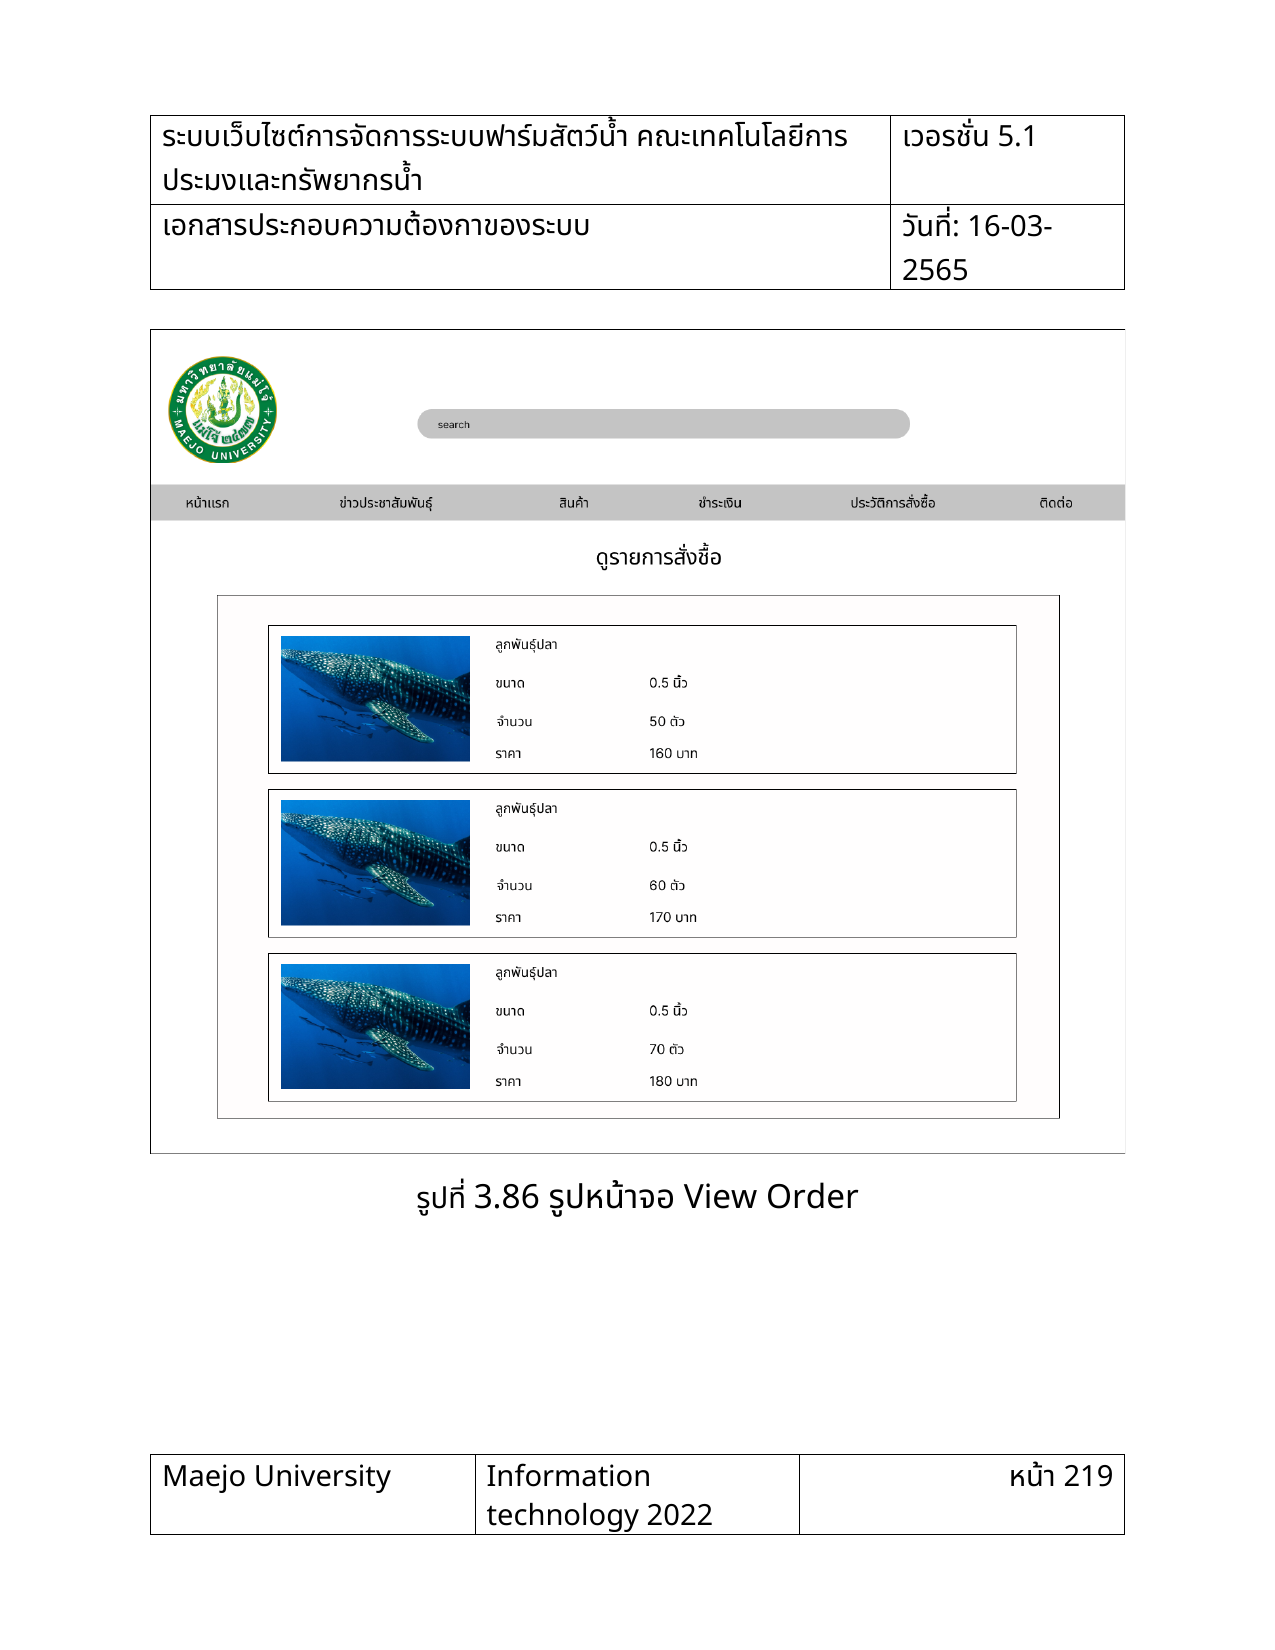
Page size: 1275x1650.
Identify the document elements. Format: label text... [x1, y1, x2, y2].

picture [150, 329, 1125, 1154]
text รูปที่ 3.86 รูปหน้าจอ View Order [150, 1173, 1125, 1223]
